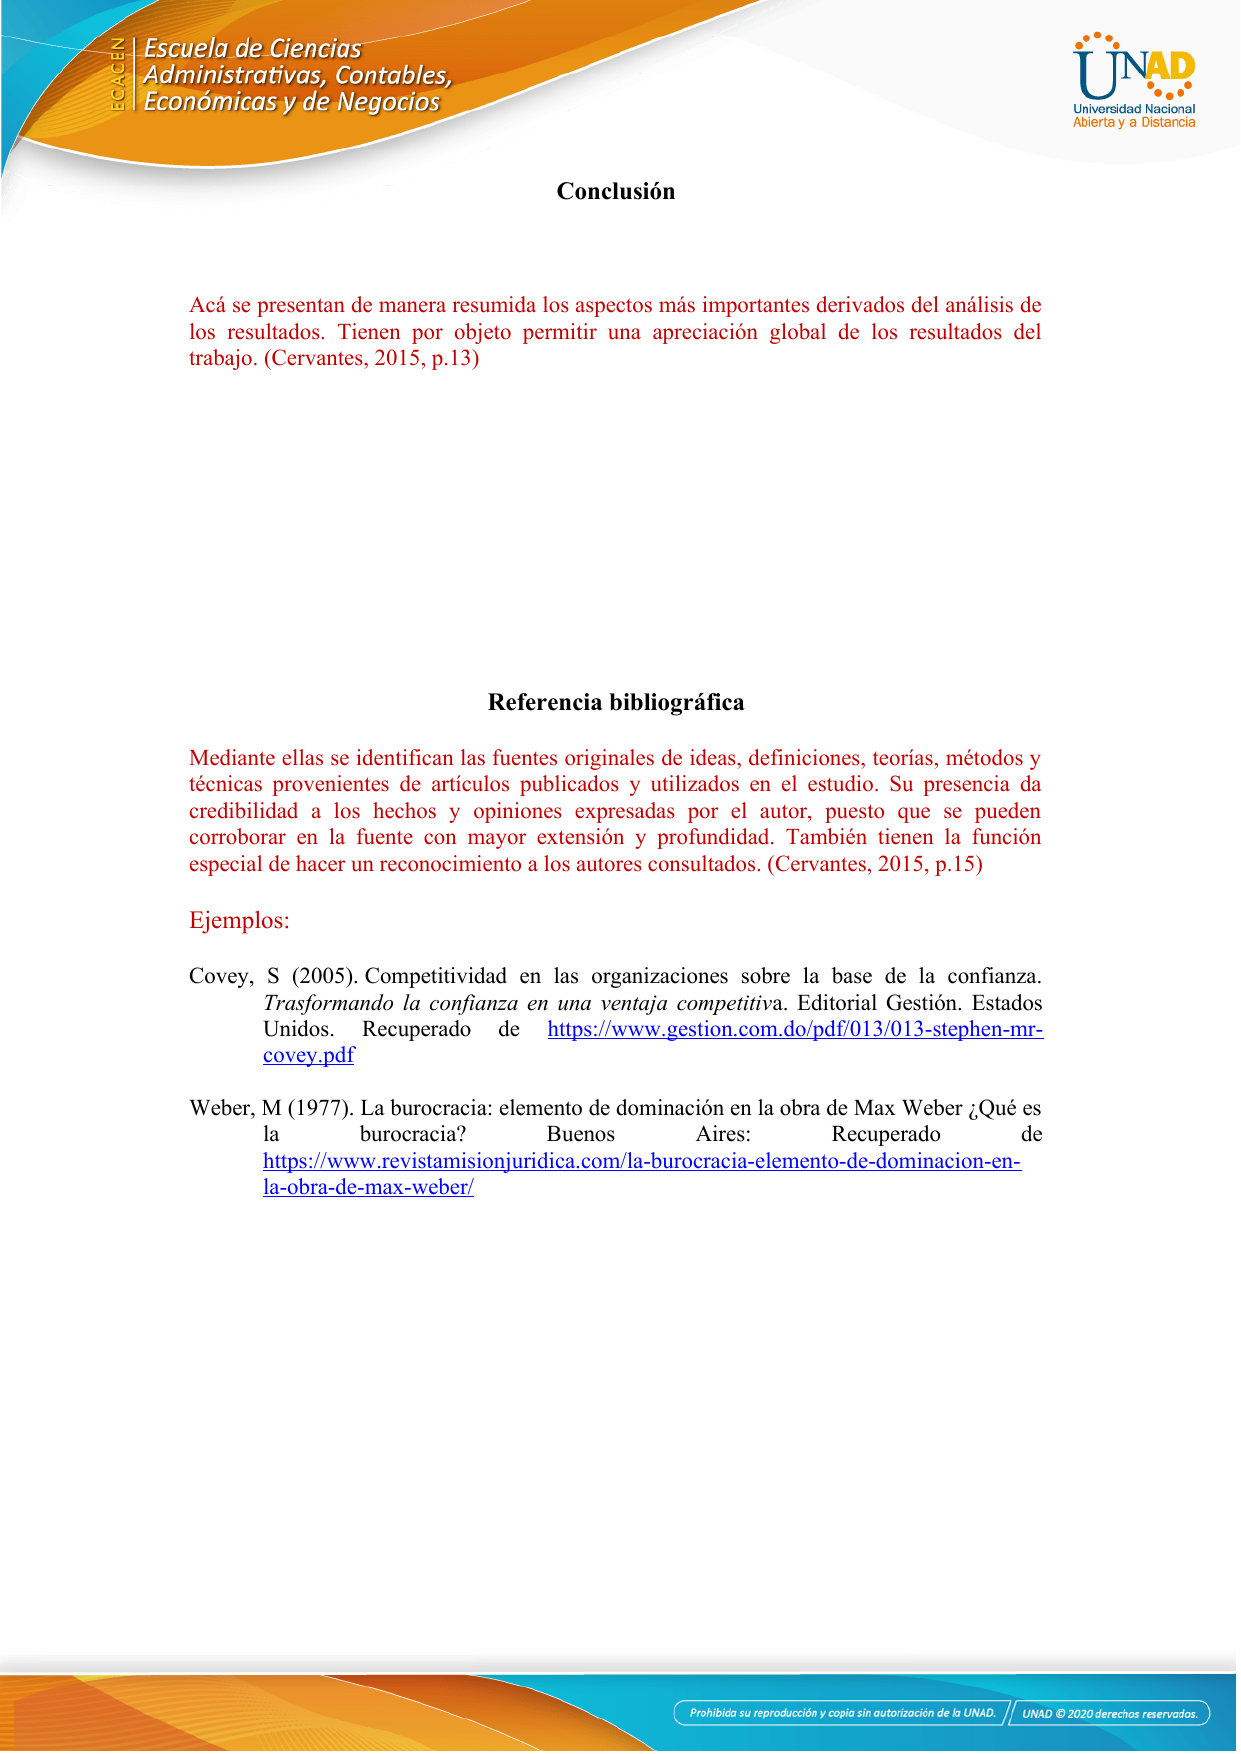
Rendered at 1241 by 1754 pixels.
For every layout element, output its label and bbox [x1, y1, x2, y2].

picture [1, 0, 1241, 223]
table_header [178, 148, 1054, 1429]
picture [0, 1623, 1236, 1751]
